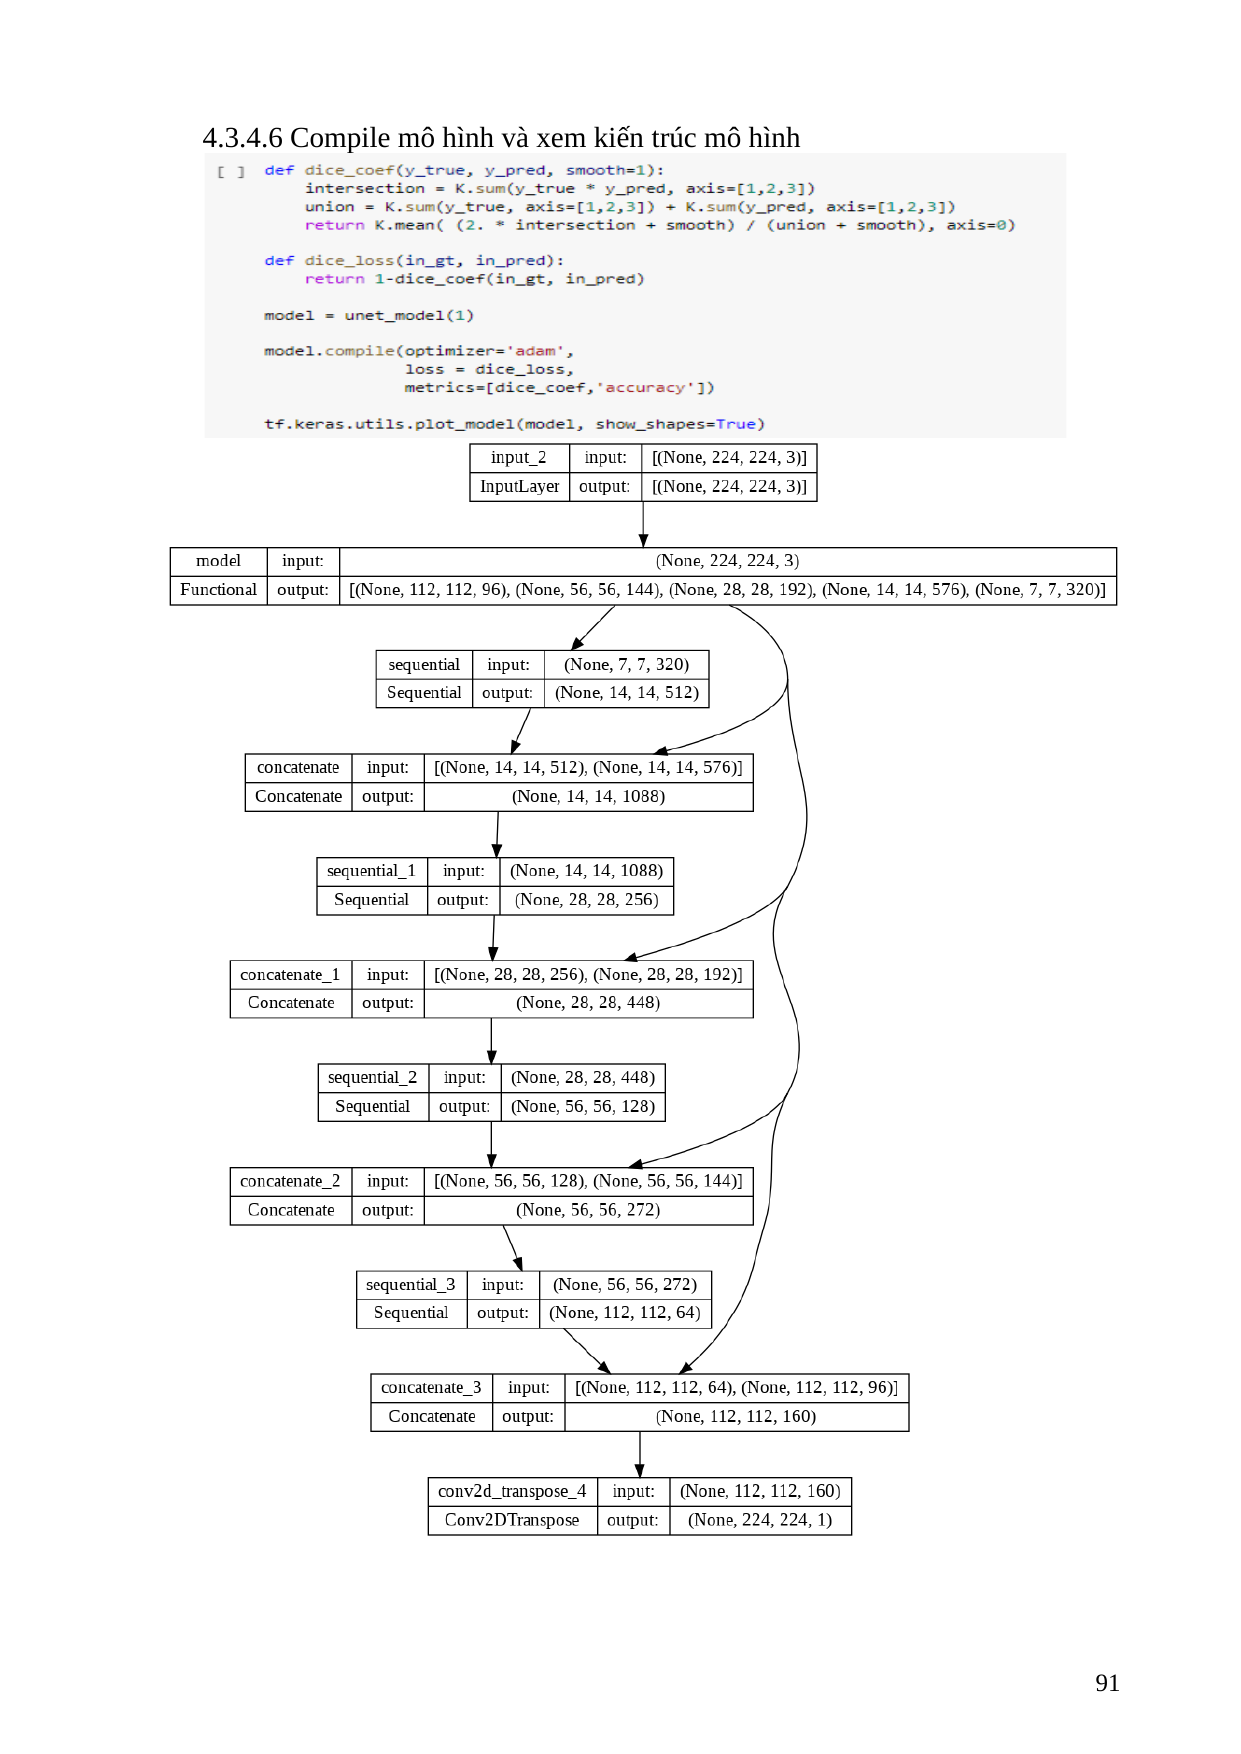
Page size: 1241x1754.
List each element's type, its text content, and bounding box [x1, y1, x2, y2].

text 4.3.4.6 Compile mô hình và xem kiến ​​trúc mô hình [202, 120, 1120, 153]
picture [165, 153, 1121, 1540]
